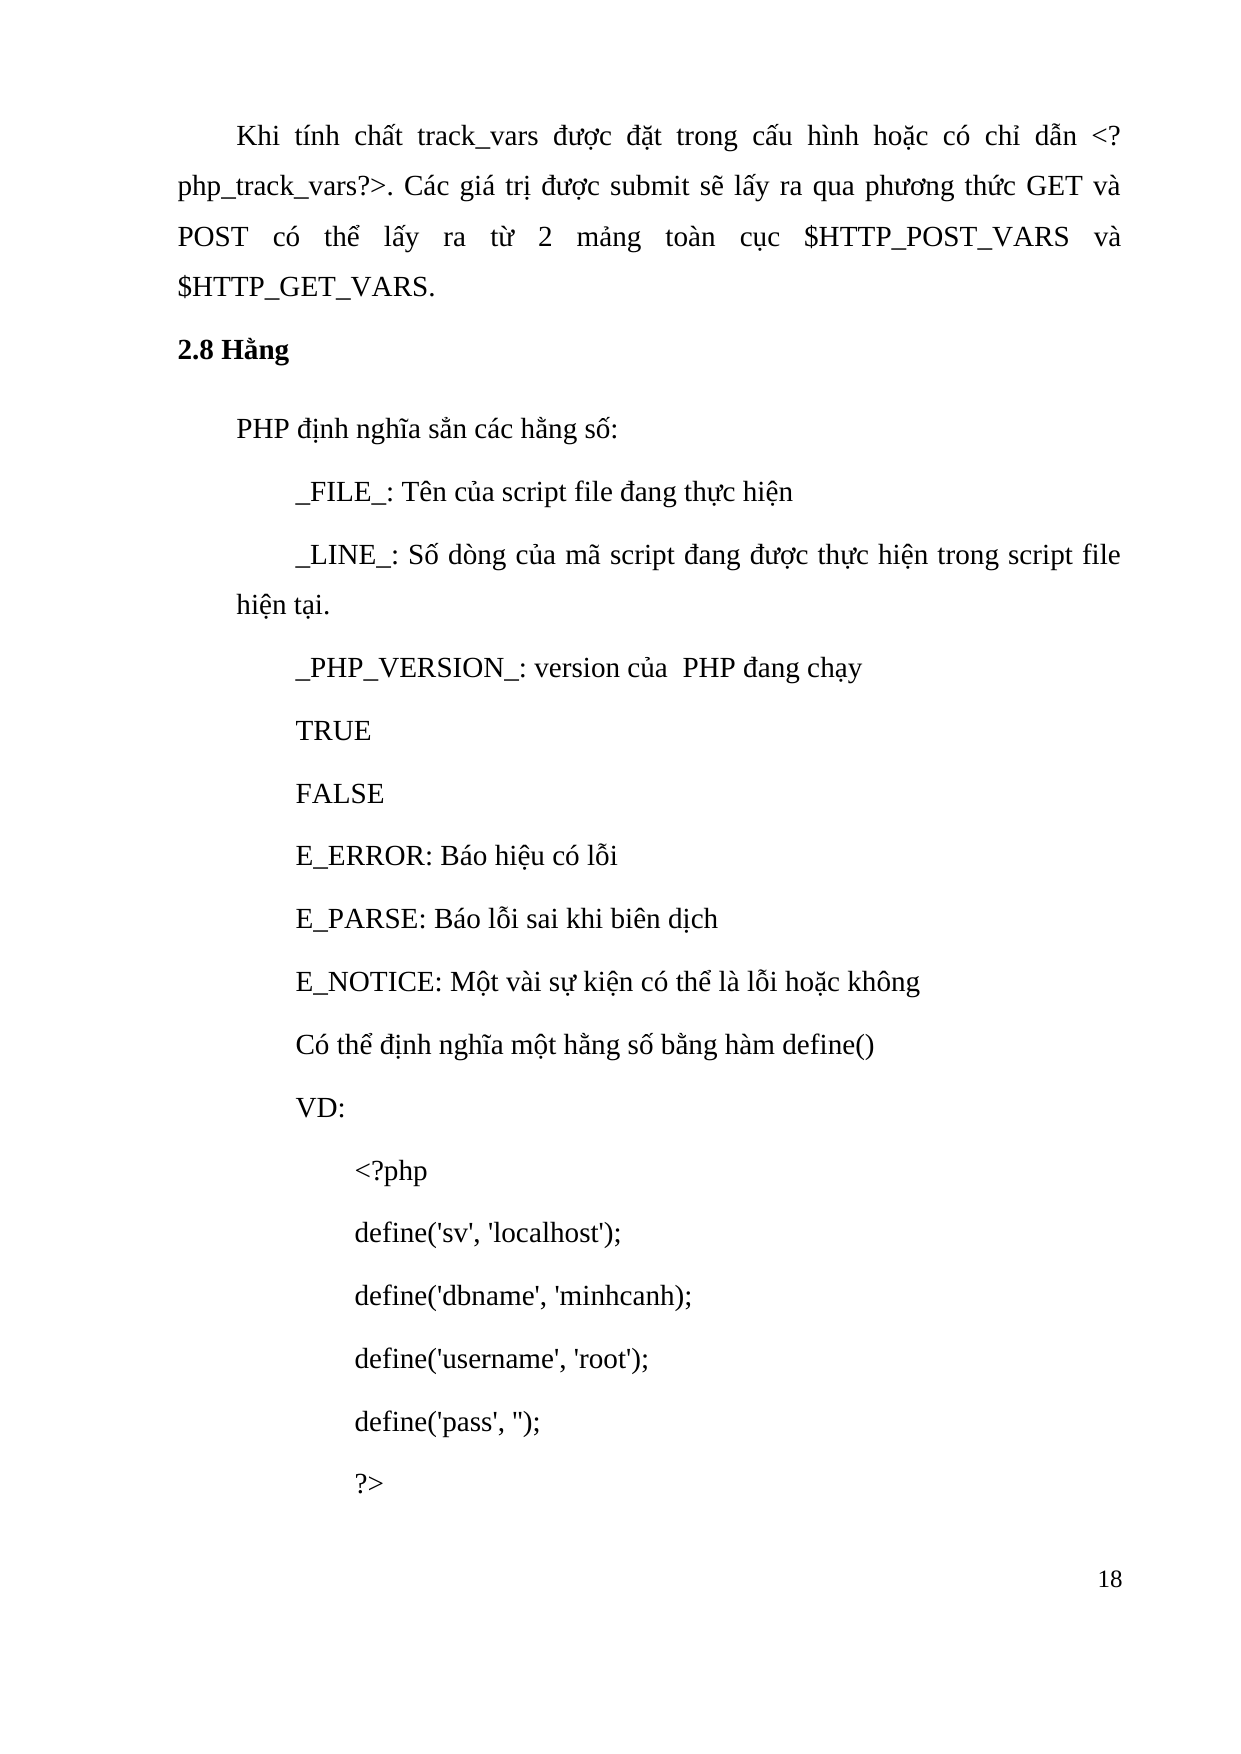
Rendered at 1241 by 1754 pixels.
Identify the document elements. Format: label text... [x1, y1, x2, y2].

text Có thể định nghĩa một hằng số bằng hàm define() [236, 1027, 1122, 1061]
text _PHP_VERSION_: version của PHP đang chạy [236, 650, 1122, 684]
text PHP định nghĩa sẳn các hằng số: [177, 411, 1122, 445]
subtitle 2.8 Hằng [177, 332, 1122, 365]
text E_NOTICE: Một vài sự kiện có thể là lỗi hoặc không [236, 964, 1122, 998]
text <?php [295, 1153, 1122, 1186]
text define('sv', 'localhost'); [295, 1215, 1122, 1249]
text define('dbname', 'minhcanh); [295, 1278, 1122, 1312]
text FALSE [236, 776, 1122, 809]
text ?> [295, 1467, 1122, 1500]
text E_ERROR: Báo hiệu có lỗi [236, 838, 1122, 872]
text Khi tính chất track_vars được đặt trong cấu hình hoặc có chỉ dẫn <?php_track_vars?>. Các giá trị được submit sẽ lấy ra qua phương thức GET và POST có thể lấy ra từ 2 mảng toàn cục $HTTP_POST_VARS và $HTTP_GET_VARS. [177, 118, 1122, 303]
text _FILE_: Tên của script file đang thực hiện [236, 474, 1122, 508]
text VD: [220, 1090, 1122, 1123]
text define('pass', ''); [295, 1404, 1122, 1437]
text define('username', 'root'); [295, 1341, 1122, 1374]
text _LINE_: Số dòng của mã script đang được thực hiện trong script file hiện tại. [236, 537, 1122, 621]
text TRUE [236, 713, 1122, 746]
text E_PARSE: Báo lỗi sai khi biên dịch [236, 901, 1122, 935]
